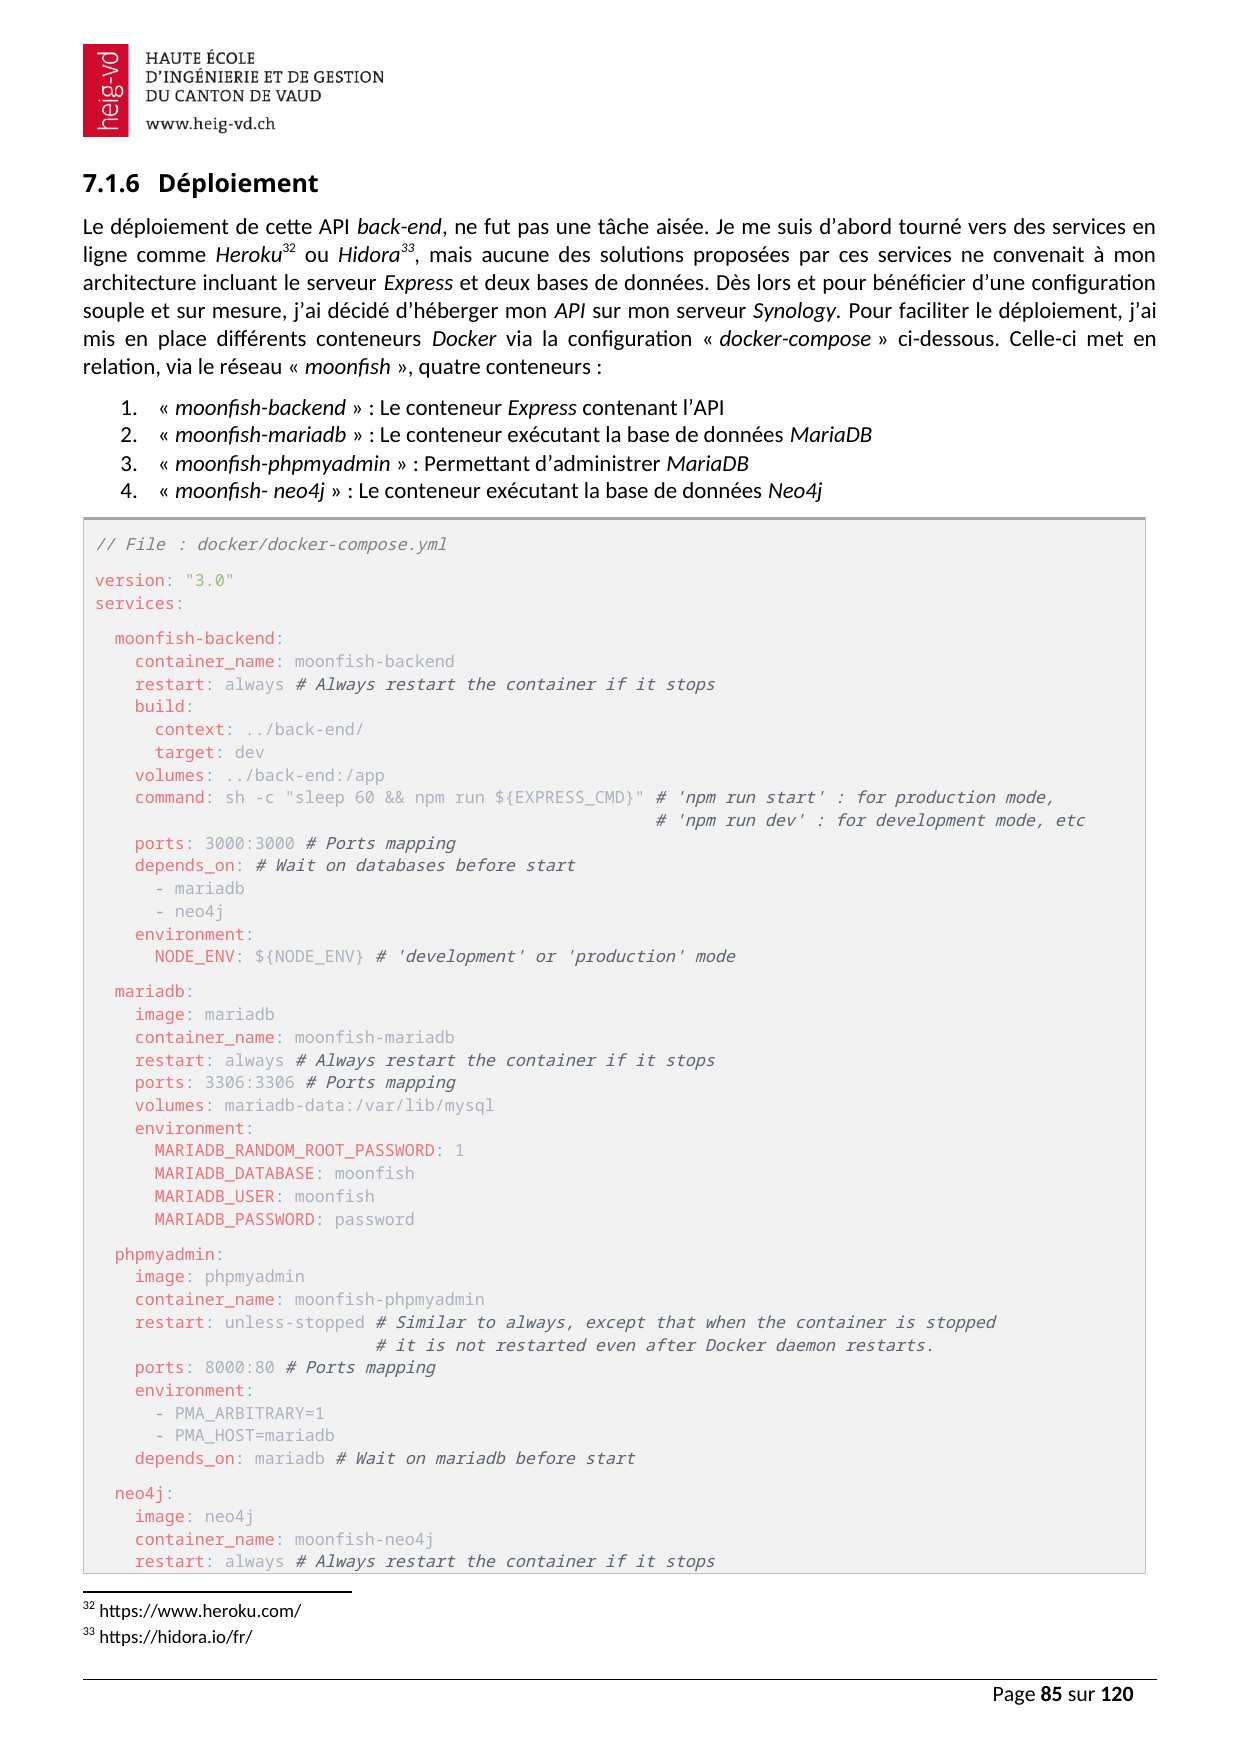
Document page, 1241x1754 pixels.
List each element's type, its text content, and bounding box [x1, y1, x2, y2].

list « moonfish-phpmyadmin » : Permettant d’administrer MariaDB [120, 449, 1157, 477]
list « moonfish-mariadb » : Le conteneur exécutant la base de données MariaDB [120, 421, 1157, 449]
list « moonfish-backend » : Le conteneur Express contenant l’API [120, 393, 1157, 421]
table_header // File : docker/docker-compose.yml [84, 520, 1145, 556]
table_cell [84, 557, 1145, 1573]
list « moonfish- neo4j » : Le conteneur exécutant la base de données Neo4j [120, 477, 1157, 505]
subtitle Déploiement [83, 165, 1157, 199]
text Le déploiement de cette API back-end, ne fut pas une tâche aisée. Je me suis d’abord tourné vers des services en ligne comme Heroku ou Hidora, mais aucune des solutions proposées par ces services ne convenait à mon architecture incluant le serveur Express et deux bases de données. Dès lors et pour bénéficier d’une configuration souple et sur mesure, j’ai décidé d’héberger mon API sur mon serveur Synology. Pour faciliter le déploiement, j’ai mis en place différents conteneurs Docker via la configuration « docker-compose » ci-dessous. Celle-ci met en relation, via le réseau « moonfish », quatre conteneurs : [83, 212, 1157, 380]
picture [83, 44, 384, 137]
